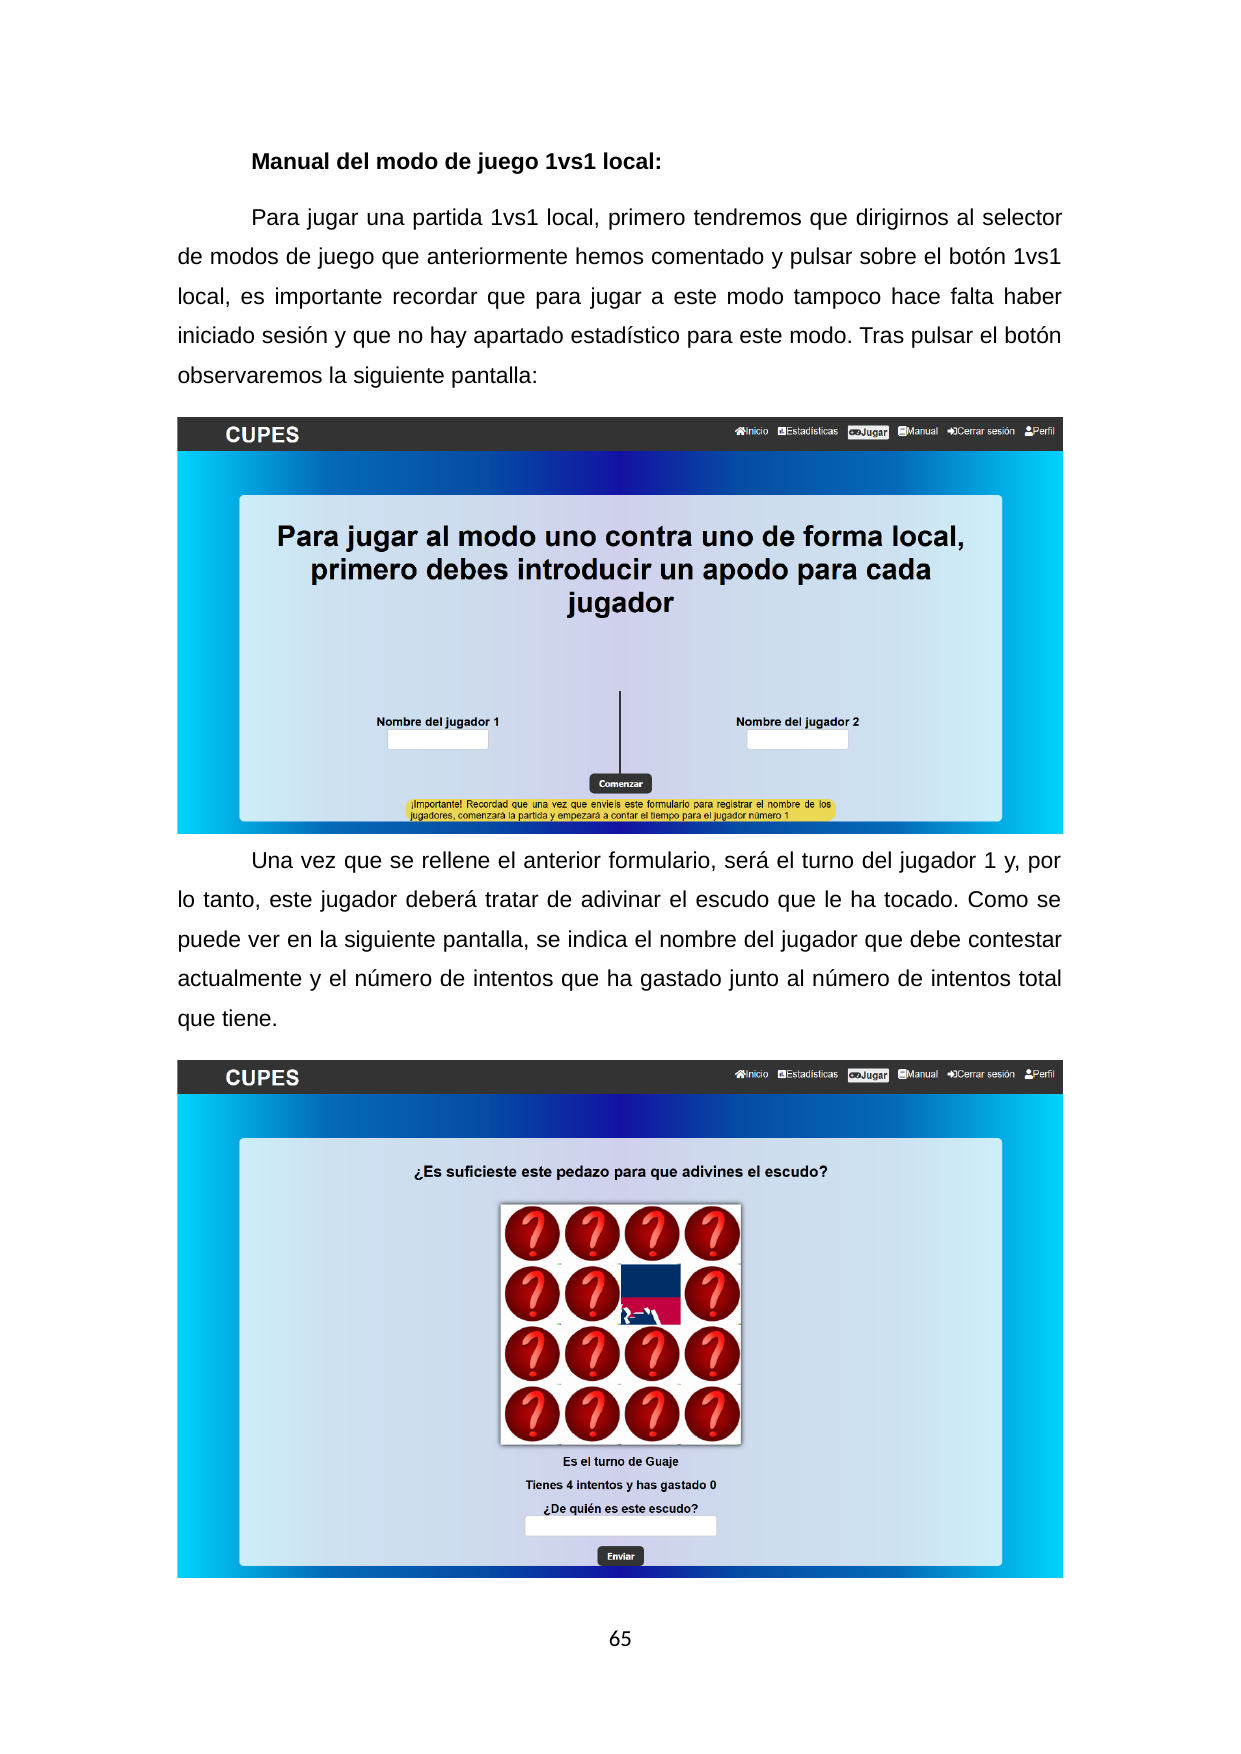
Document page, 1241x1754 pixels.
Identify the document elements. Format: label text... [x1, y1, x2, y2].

picture [177, 417, 1063, 834]
text Para jugar una partida 1vs1 local, primero tendremos que dirigirnos al selector de modos de juego que anteriormente hemos comentado y pulsar sobre el botón 1vs1 local, es importante recordar que para jugar a este modo tampoco hace falta haber iniciado sesión y que no hay apartado estadístico para este modo. Tras pulsar el botón observaremos la siguiente pantalla: [177, 204, 1063, 388]
text Una vez que se rellene el anterior formulario, será el turno del jugador 1 y, por lo tanto, este jugador deberá tratar de adivinar el escudo que le ha tocado. Como se puede ver en la siguiente pantalla, se indica el nombre del jugador que debe contestar actualmente y el número de intentos que ha gastado junto al número de intentos total que tiene. [177, 834, 1063, 1031]
picture [177, 1060, 1063, 1578]
text Manual del modo de juego 1vs1 local: [177, 148, 1063, 174]
